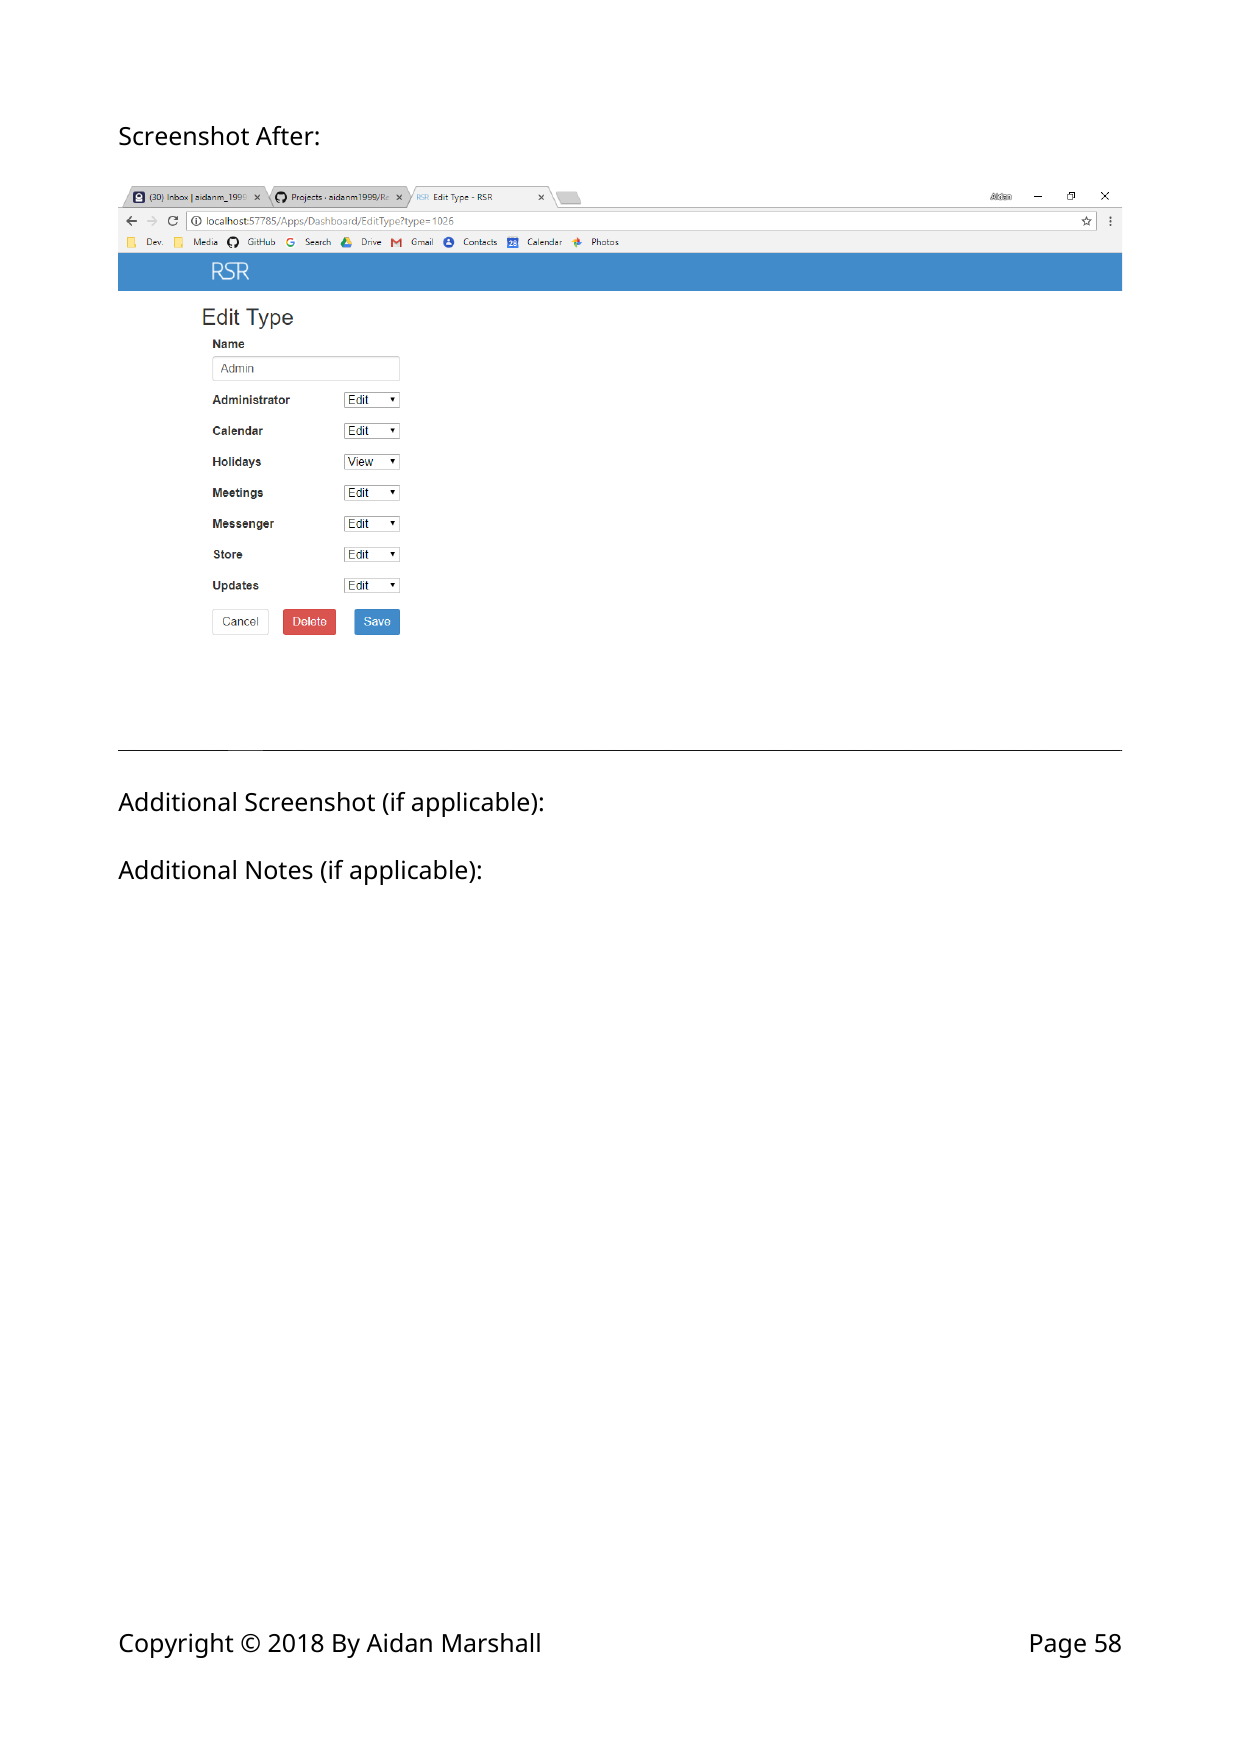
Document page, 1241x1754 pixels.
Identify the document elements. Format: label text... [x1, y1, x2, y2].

text Additional Screenshot (if applicable): [118, 785, 1122, 819]
picture [118, 186, 1123, 751]
text Additional Notes (if applicable): [118, 853, 1122, 887]
text Screenshot After: [118, 118, 1122, 152]
